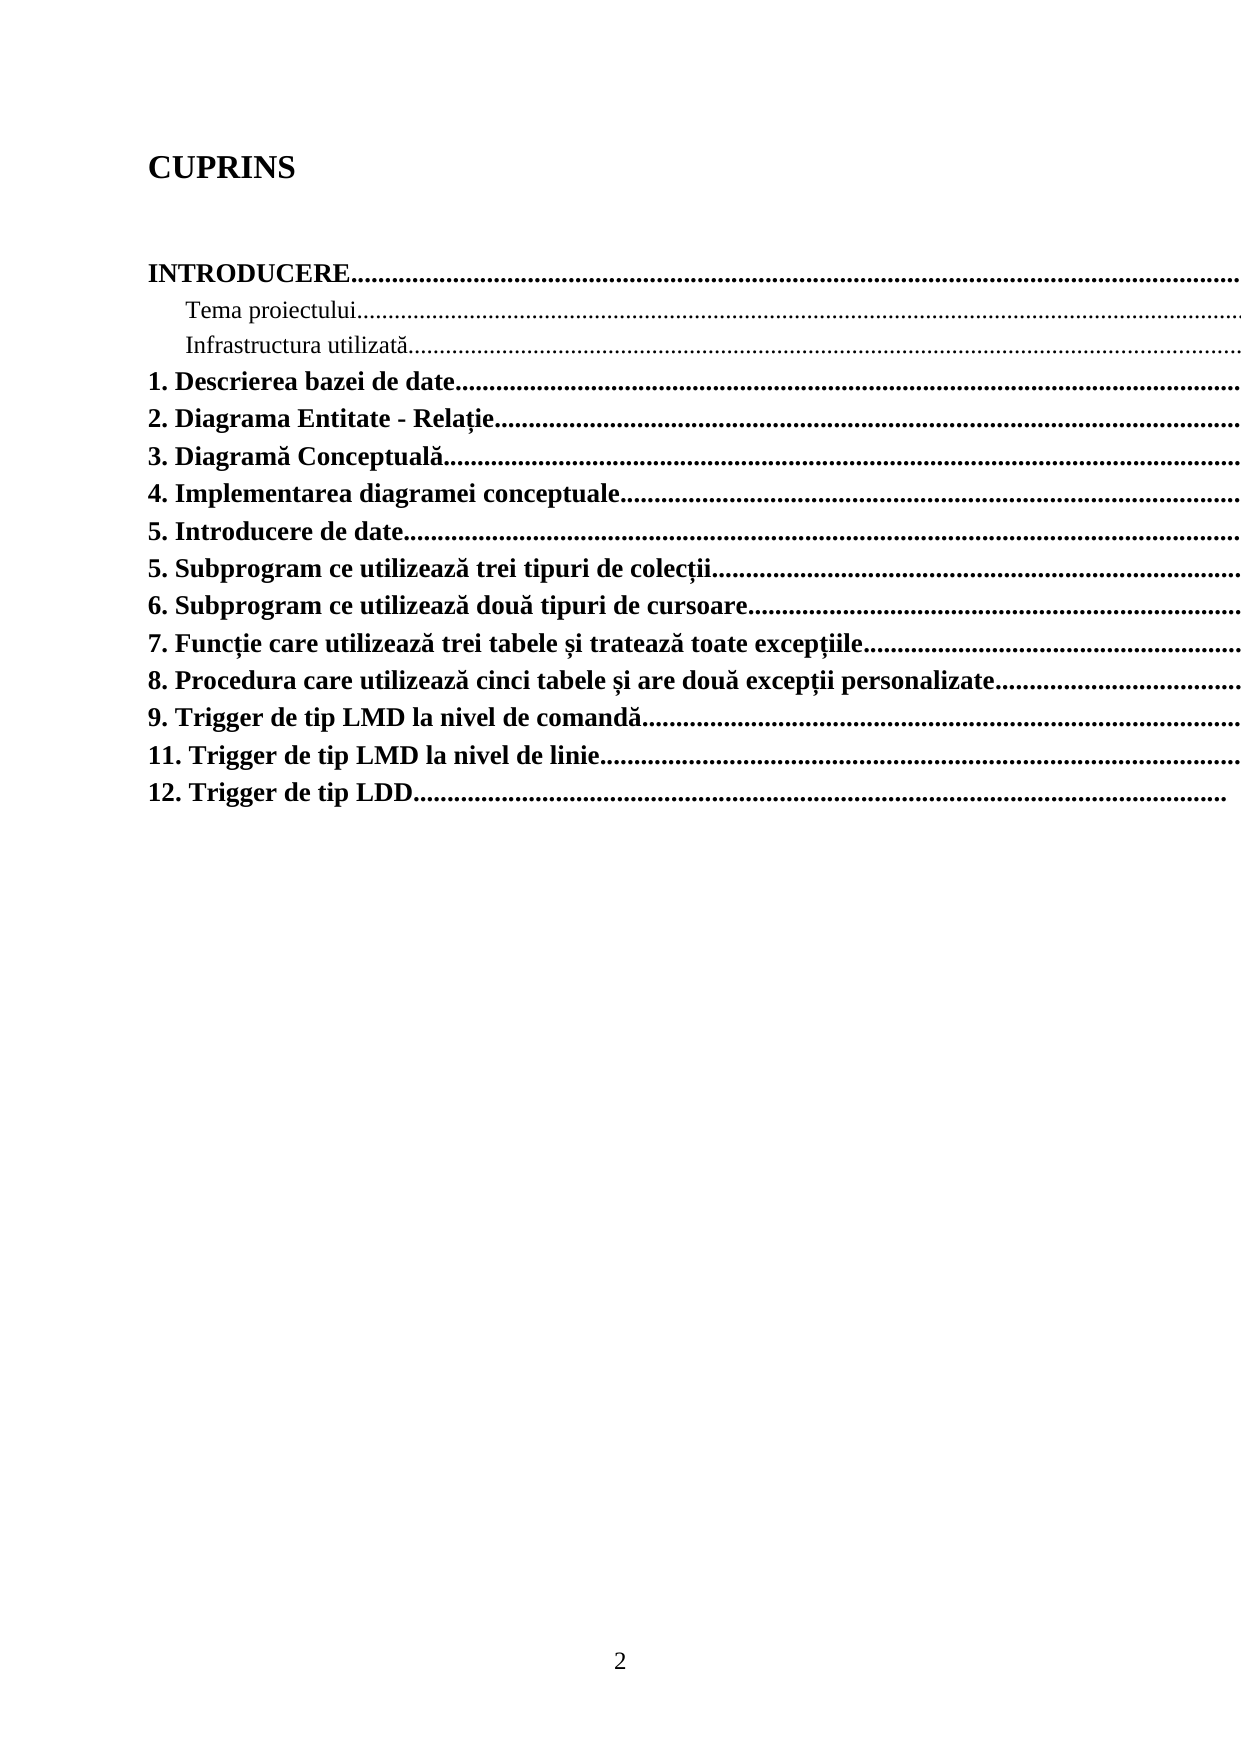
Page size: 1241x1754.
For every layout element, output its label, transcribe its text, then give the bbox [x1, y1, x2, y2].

text CUPRINS [148, 148, 1093, 186]
